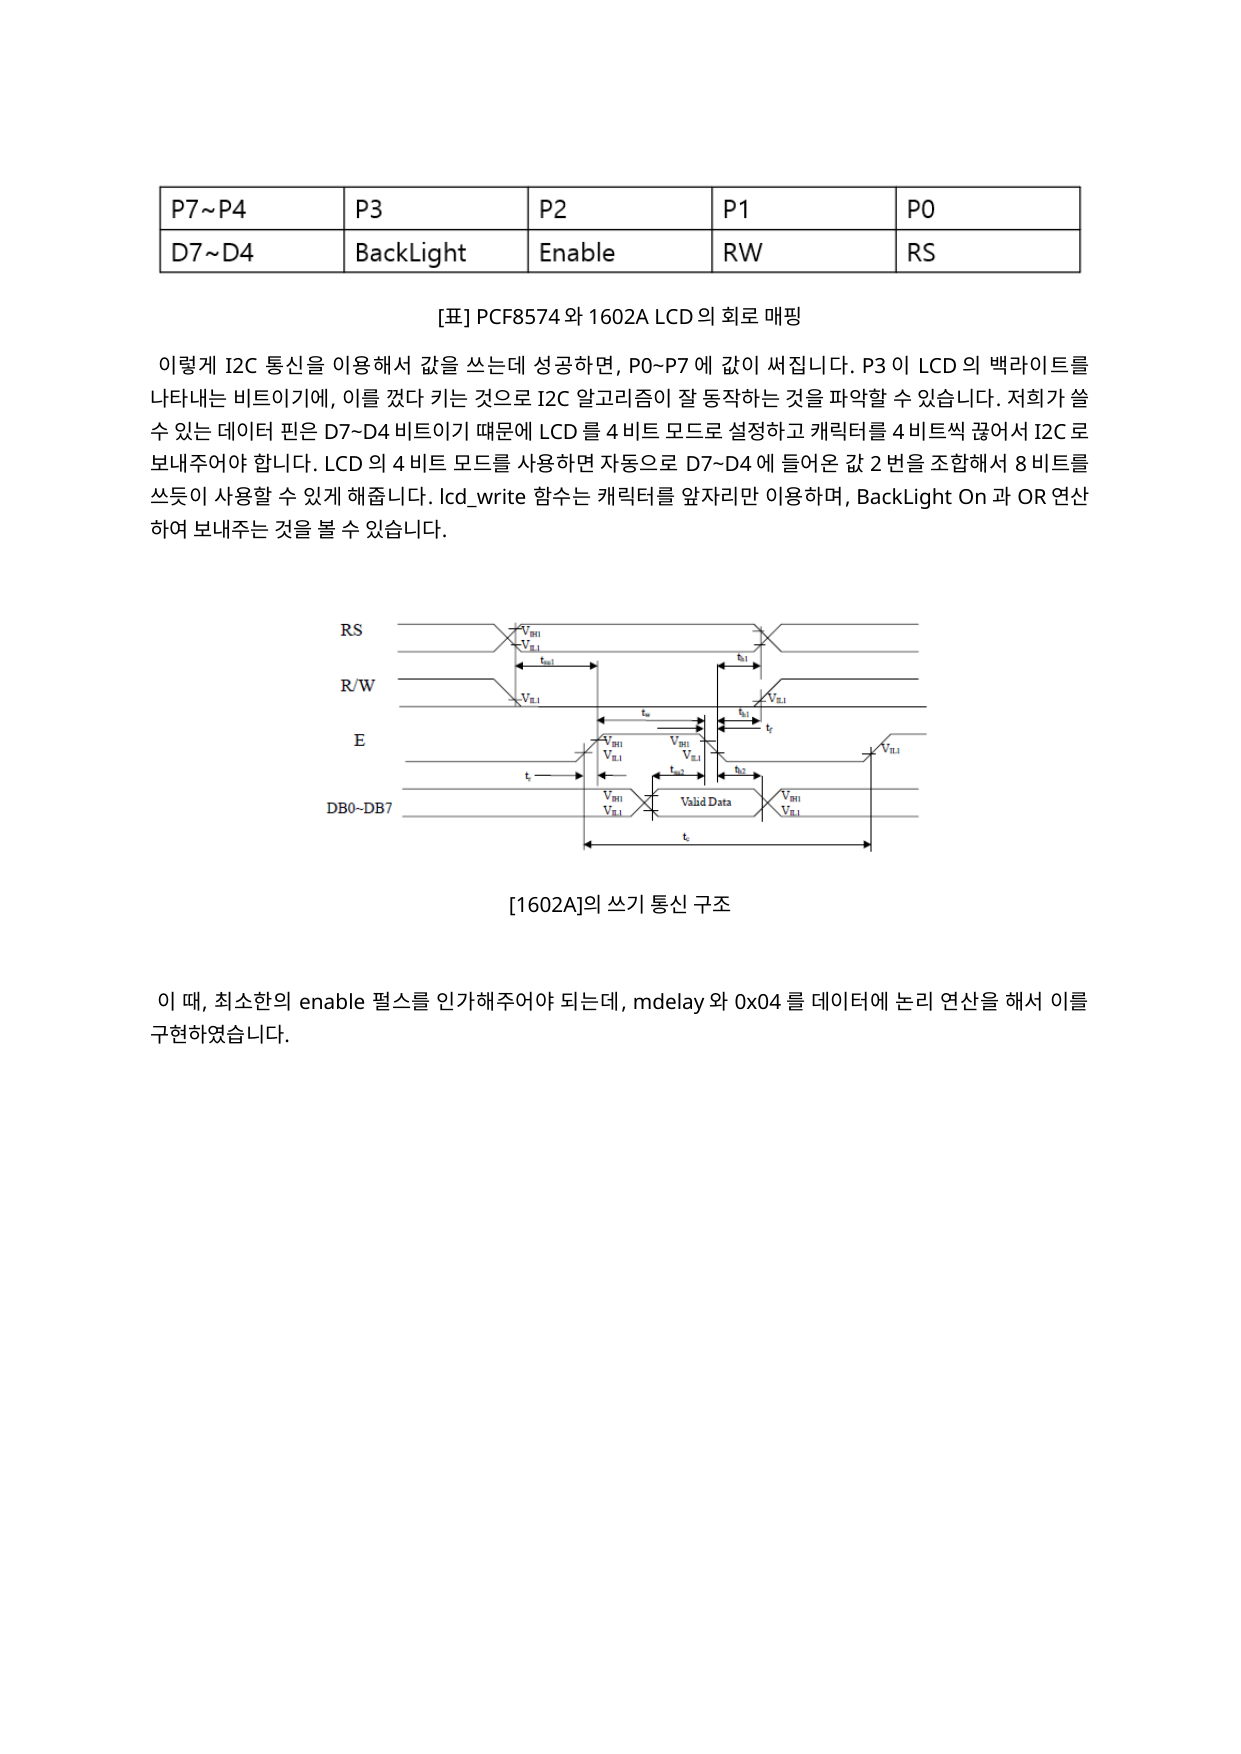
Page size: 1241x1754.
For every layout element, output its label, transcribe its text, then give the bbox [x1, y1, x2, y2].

text [1602A]의 쓰기 통신 구조 [150, 888, 1090, 919]
text 이렇게 I2C 통신을 이용해서 값을 쓰는데 성공하면, P0~P7에 값이 써집니다. P3이 LCD의 백라이트를 나타내는 비트이기에, 이를 껐다 키는 것으로 I2C 알고리즘이 잘 동작하는 것을 파악할 수 있습니다. 저희가 쓸 수 있는 데이터 핀은 D7~D4비트이기 떄문에 LCD를 4비트 모드로 설정하고 캐릭터를 4비트씩 끊어서 I2C로 보내주어야 합니다. LCD의 4비트 모드를 사용하면 자동으로 D7~D4에 들어온 값 2번을 조합해서 8비트를 쓰듯이 사용할 수 있게 해줍니다. lcd_write 함수는 캐릭터를 앞자리만 이용하며, BackLight On과 OR연산 하여 보내주는 것을 볼 수 있습니다. [150, 349, 1090, 543]
text [표] PCF8574와 1602A LCD의 회로 매핑 [150, 300, 1090, 331]
picture [150, 177, 1091, 282]
picture [313, 609, 927, 870]
text 이 때, 최소한의 enable 펄스를 인가해주어야 되는데, mdelay와 0x04를 데이터에 논리 연산을 해서 이를 구현하였습니다. [150, 985, 1090, 1048]
